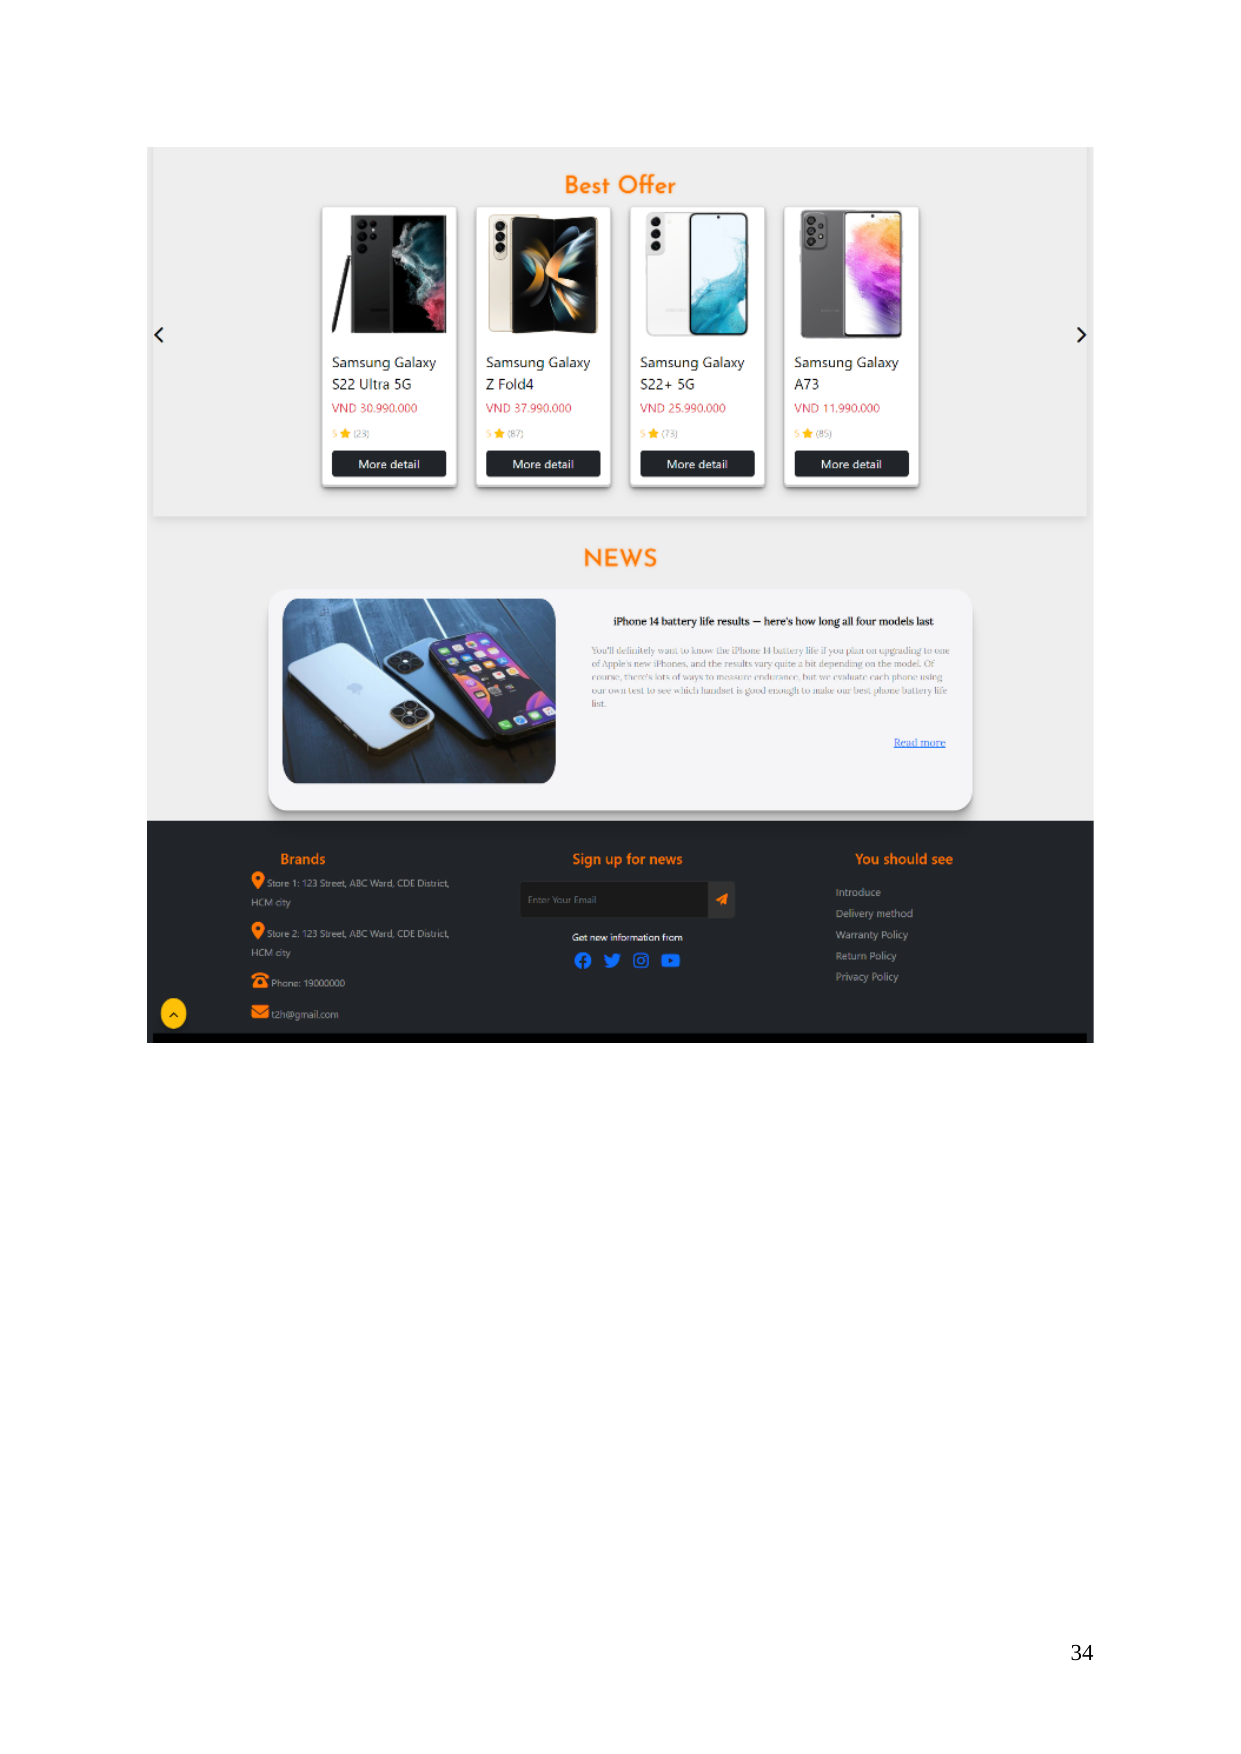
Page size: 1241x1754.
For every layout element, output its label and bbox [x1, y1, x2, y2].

picture [147, 147, 1094, 1043]
